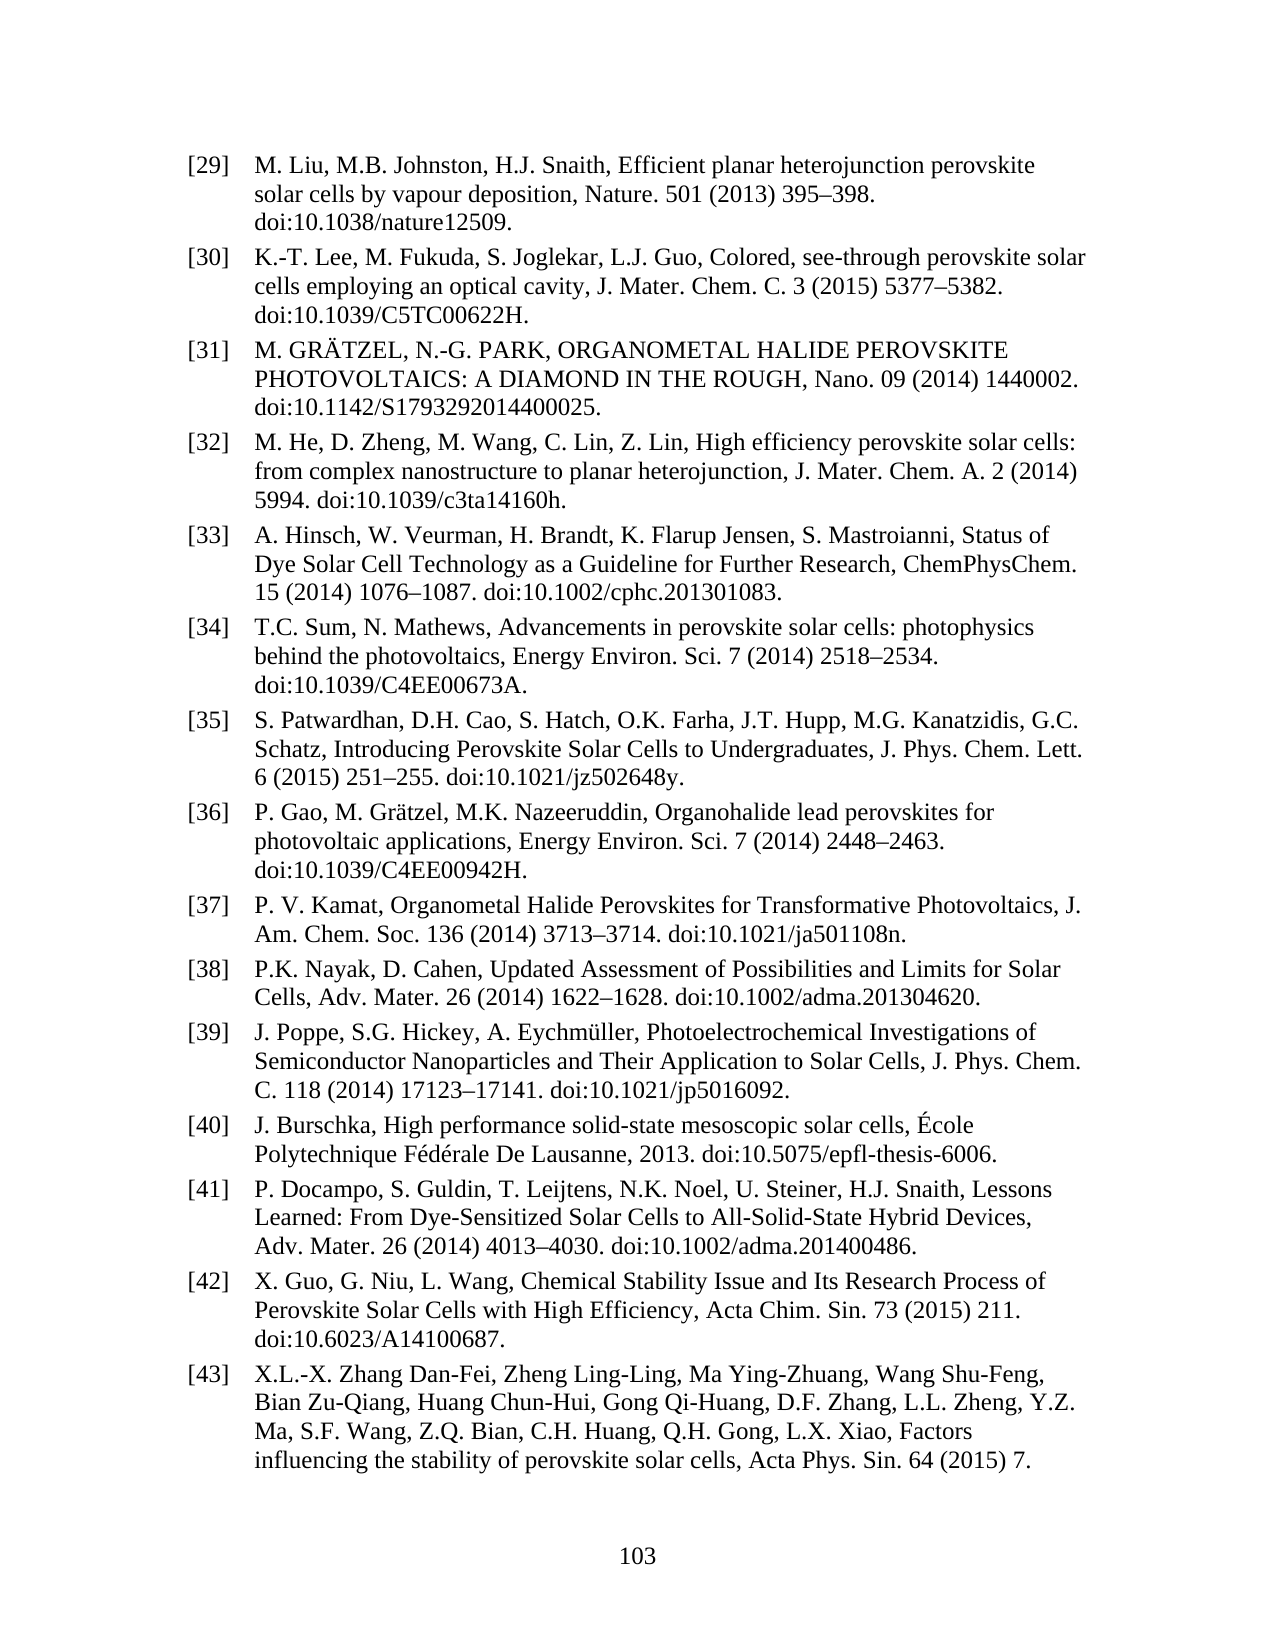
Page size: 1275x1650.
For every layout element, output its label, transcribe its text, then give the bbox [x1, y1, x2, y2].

text [41] P. Docampo, S. Guldin, T. Leijtens, N.K. Noel, U. Steiner, H.J. Snaith, Lessons Learned: From Dye-Sensitized Solar Cells to All-Solid-State Hybrid Devices, Adv. Mater. 26 (2014) 4013–4030. doi:10.1002/adma.201400486. [187, 1174, 1087, 1260]
text [34] T.C. Sum, N. Mathews, Advancements in perovskite solar cells: photophysics behind the photovoltaics, Energy Environ. Sci. 7 (2014) 2518–2534. doi:10.1039/C4EE00673A. [187, 612, 1087, 699]
text [32] M. He, D. Zheng, M. Wang, C. Lin, Z. Lin, High efficiency perovskite solar cells: from complex nanostructure to planar heterojunction, J. Mater. Chem. A. 2 (2014) 5994. doi:10.1039/c3ta14160h. [187, 427, 1087, 514]
text [36] P. Gao, M. Grätzel, M.K. Nazeeruddin, Organohalide lead perovskites for photovoltaic applications, Energy Environ. Sci. 7 (2014) 2448–2463. doi:10.1039/C4EE00942H. [187, 797, 1087, 884]
text [40] J. Burschka, High performance solid-state mesoscopic solar cells, École Polytechnique Fédérale De Lausanne, 2013. doi:10.5075/epfl-thesis-6006. [187, 1110, 1087, 1167]
text [31] M. GRÄTZEL, N.-G. PARK, ORGANOMETAL HALIDE PEROVSKITE PHOTOVOLTAICS: A DIAMOND IN THE ROUGH, Nano. 09 (2014) 1440002. doi:10.1142/S1793292014400025. [187, 335, 1087, 421]
text [33] A. Hinsch, W. Veurman, H. Brandt, K. Flarup Jensen, S. Mastroianni, Status of Dye Solar Cell Technology as a Guideline for Further Research, ChemPhysChem. 15 (2014) 1076–1087. doi:10.1002/cphc.201301083. [187, 520, 1087, 606]
text [37] P. V. Kamat, Organometal Halide Perovskites for Transformative Photovoltaics, J. Am. Chem. Soc. 136 (2014) 3713–3714. doi:10.1021/ja501108n. [187, 890, 1087, 947]
text [29] M. Liu, M.B. Johnston, H.J. Snaith, Efficient planar heterojunction perovskite solar cells by vapour deposition, Nature. 501 (2013) 395–398. doi:10.1038/nature12509. [187, 150, 1087, 236]
text [35] S. Patwardhan, D.H. Cao, S. Hatch, O.K. Farha, J.T. Hupp, M.G. Kanatzidis, G.C. Schatz, Introducing Perovskite Solar Cells to Undergraduates, J. Phys. Chem. Lett. 6 (2015) 251–255. doi:10.1021/jz502648y. [187, 705, 1087, 791]
text [42] X. Guo, G. Niu, L. Wang, Chemical Stability Issue and Its Research Process of Perovskite Solar Cells with High Efficiency, Acta Chim. Sin. 73 (2015) 211. doi:10.6023/A14100687. [187, 1266, 1087, 1352]
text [187, 1359, 1087, 1474]
text [38] P.K. Nayak, D. Cahen, Updated Assessment of Possibilities and Limits for Solar Cells, Adv. Mater. 26 (2014) 1622–1628. doi:10.1002/adma.201304620. [187, 954, 1087, 1011]
text [30] K.-T. Lee, M. Fukuda, S. Joglekar, L.J. Guo, Colored, see-through perovskite solar cells employing an optical cavity, J. Mater. Chem. C. 3 (2015) 5377–5382. doi:10.1039/C5TC00622H. [187, 242, 1087, 329]
text [39] J. Poppe, S.G. Hickey, A. Eychmüller, Photoelectrochemical Investigations of Semiconductor Nanoparticles and Their Application to Solar Cells, J. Phys. Chem. C. 118 (2014) 17123–17141. doi:10.1021/jp5016092. [187, 1017, 1087, 1104]
